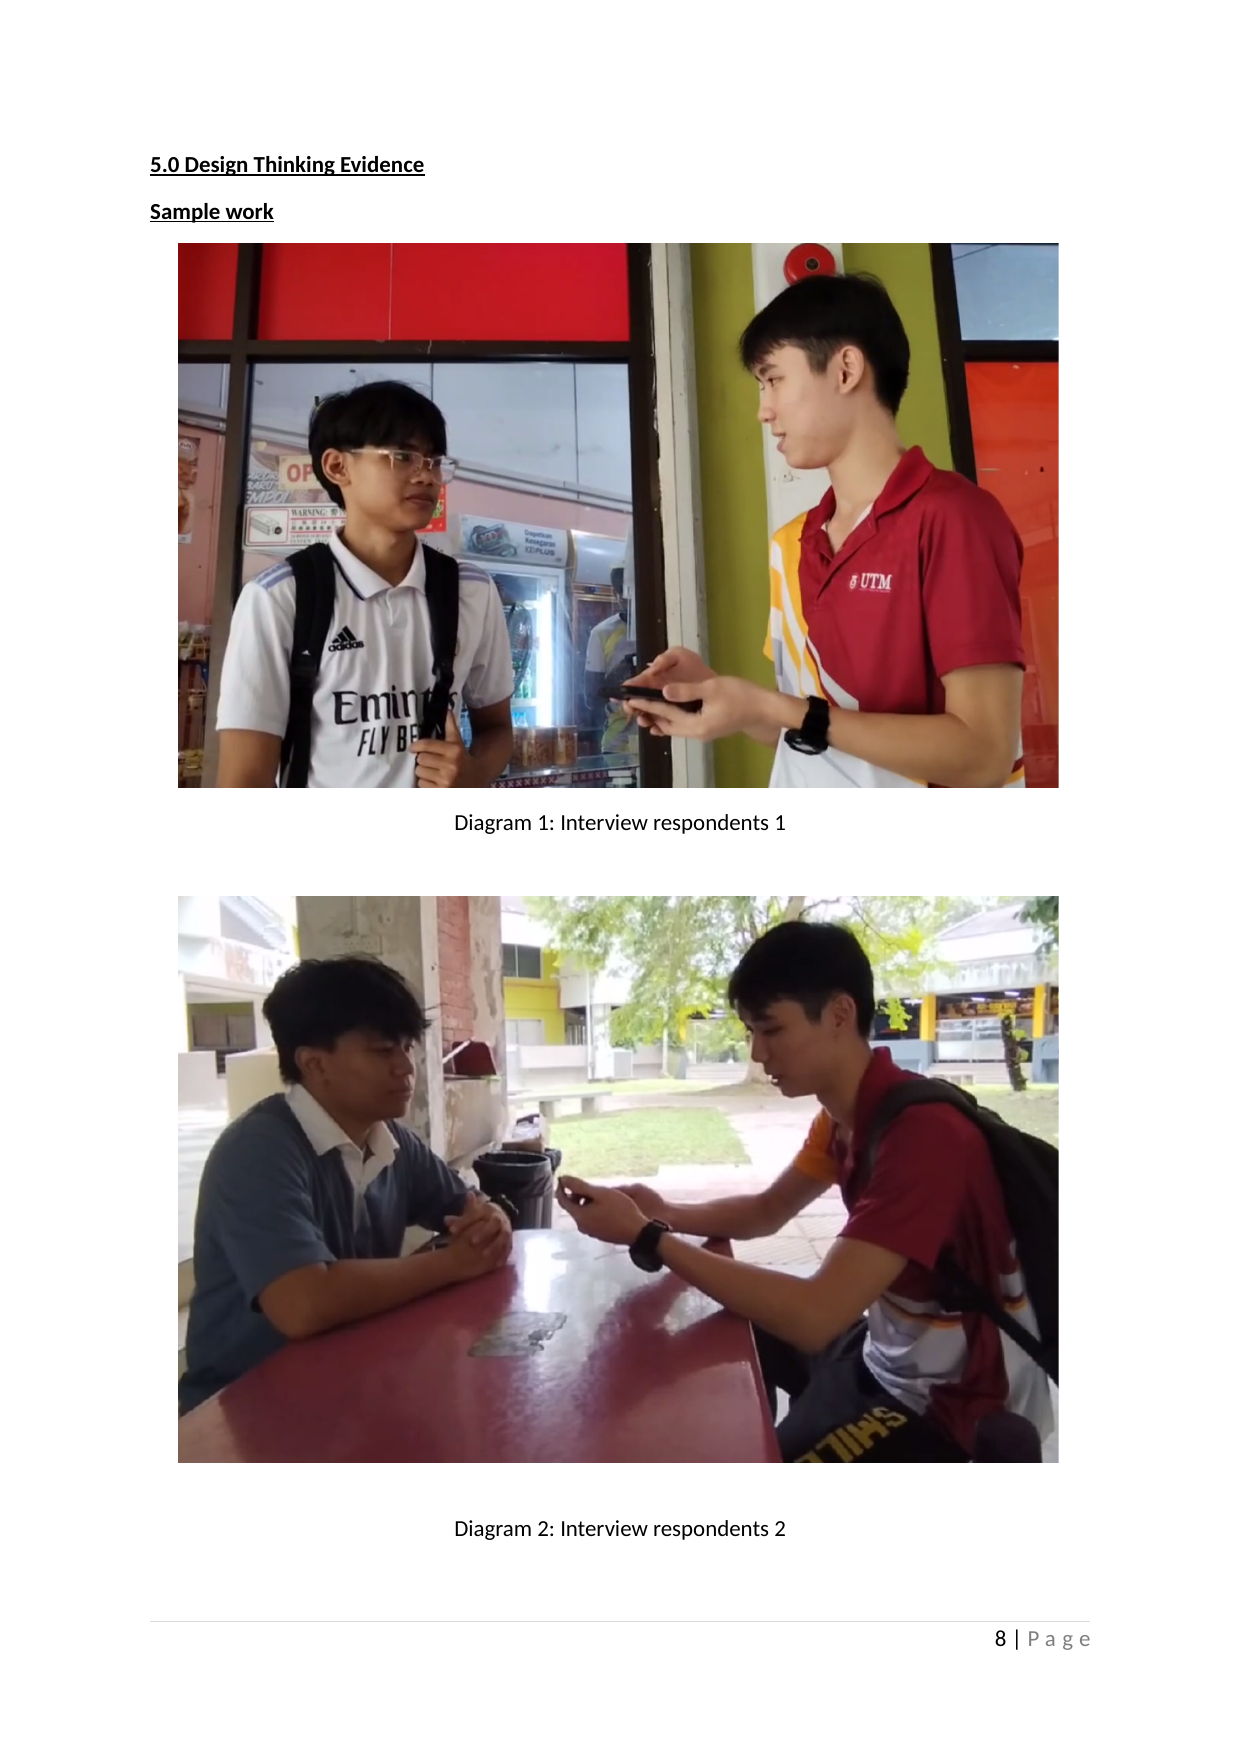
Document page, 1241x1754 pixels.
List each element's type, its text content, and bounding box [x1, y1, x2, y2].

text Sample work [150, 197, 1090, 225]
picture [177, 896, 1058, 1462]
picture [177, 243, 1058, 787]
text 5.0 Design Thinking Evidence [150, 150, 1090, 178]
